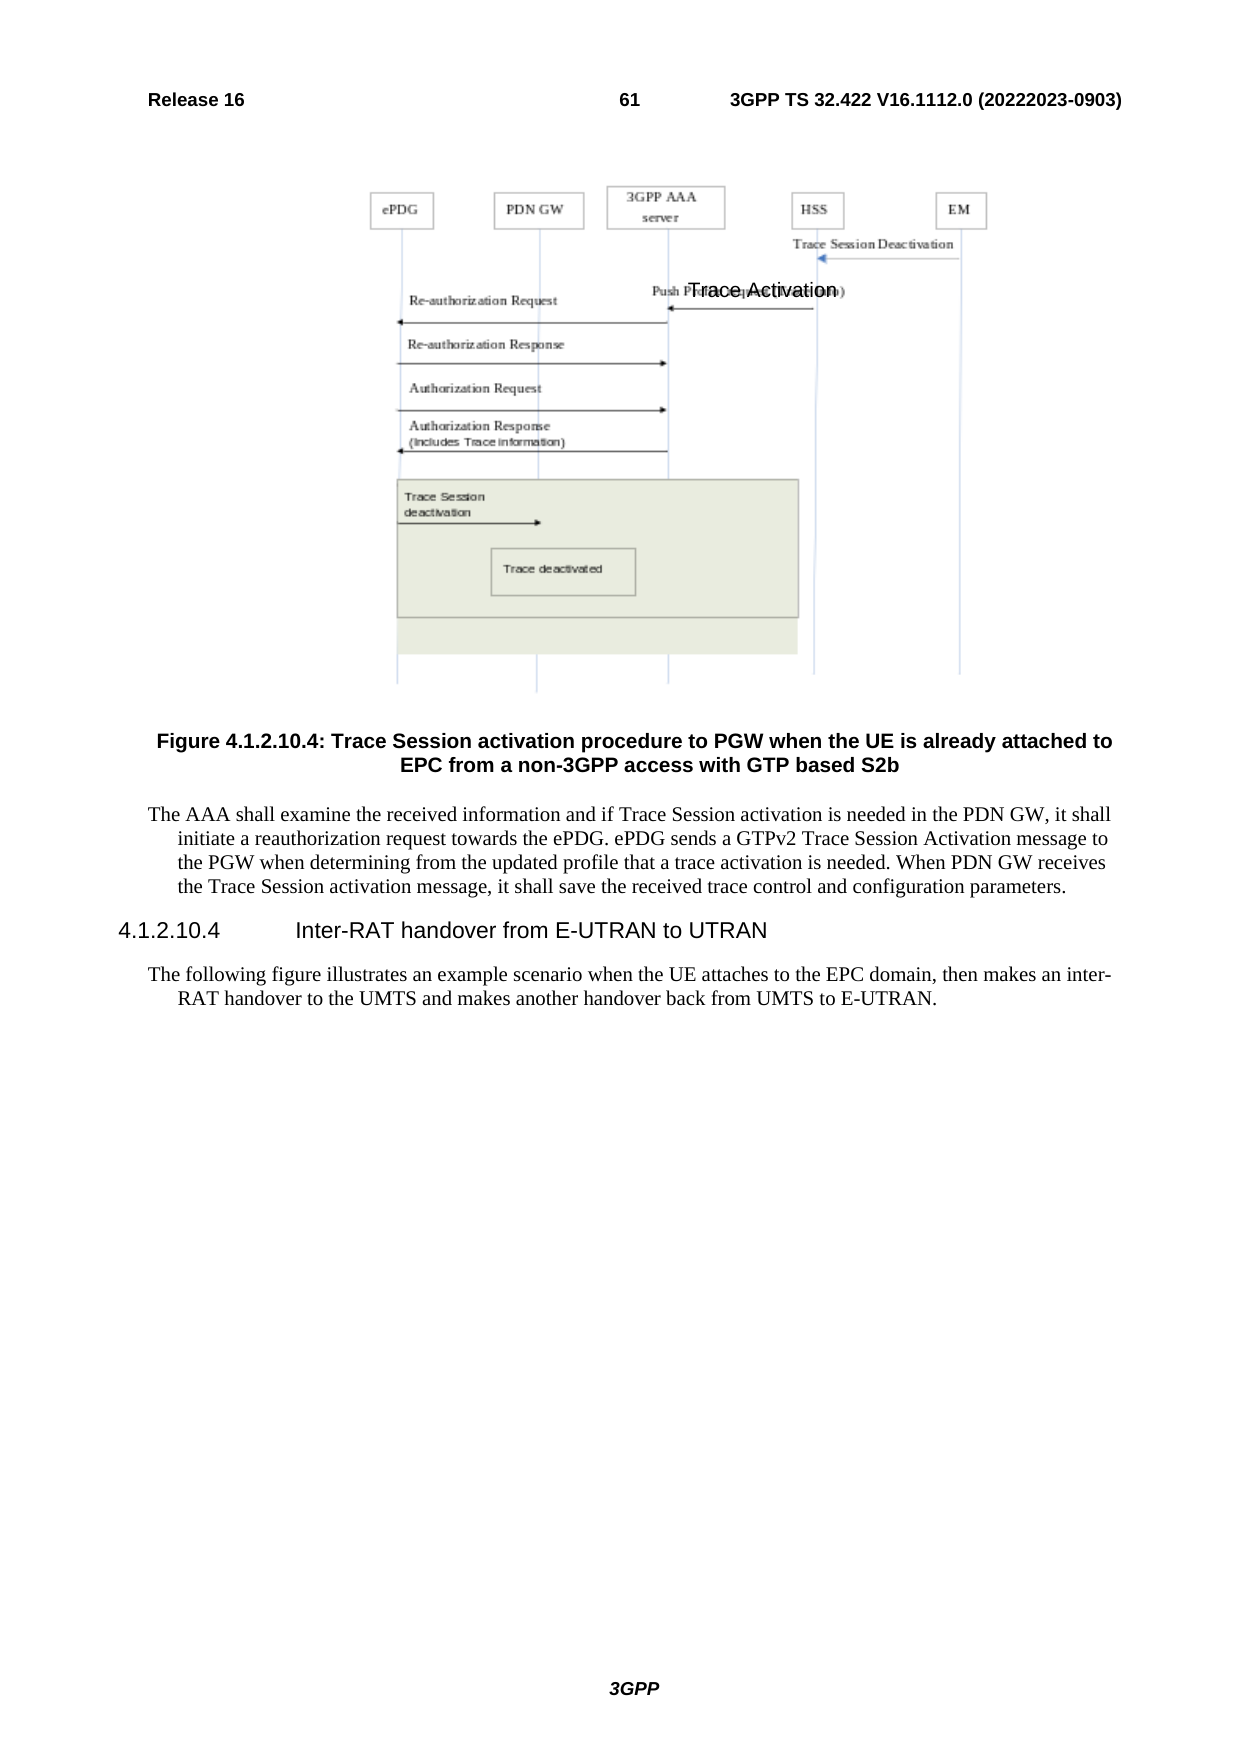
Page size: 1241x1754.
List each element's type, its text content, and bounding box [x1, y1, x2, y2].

subtitle 4.1.2.10.4 Inter-RAT handover from E-UTRAN to UTRAN [118, 917, 1122, 943]
text Figure 4.1.2.10.4: Trace Session activation procedure to PGW when the UE is already attached to EPC from a non-3GPP access with GTP based S2b [148, 729, 1122, 777]
text The AAA shall examine the received information and if Trace Session activation is needed in the PDN GW, it shall initiate a reauthorization request towards the ePDG. ePDG sends a GTPv2 Trace Session Activation message to the PGW when determining from the updated profile that a trace activation is needed. When PDN GW receives the Trace Session activation message, it shall save the received trace control and configuration parameters. [148, 802, 1122, 898]
text The following figure illustrates an example scenario when the UE attaches to the EPC domain, then makes an inter-RAT handover to the UMTS and makes another handover back from UMTS to E-UTRAN. [148, 962, 1122, 1010]
